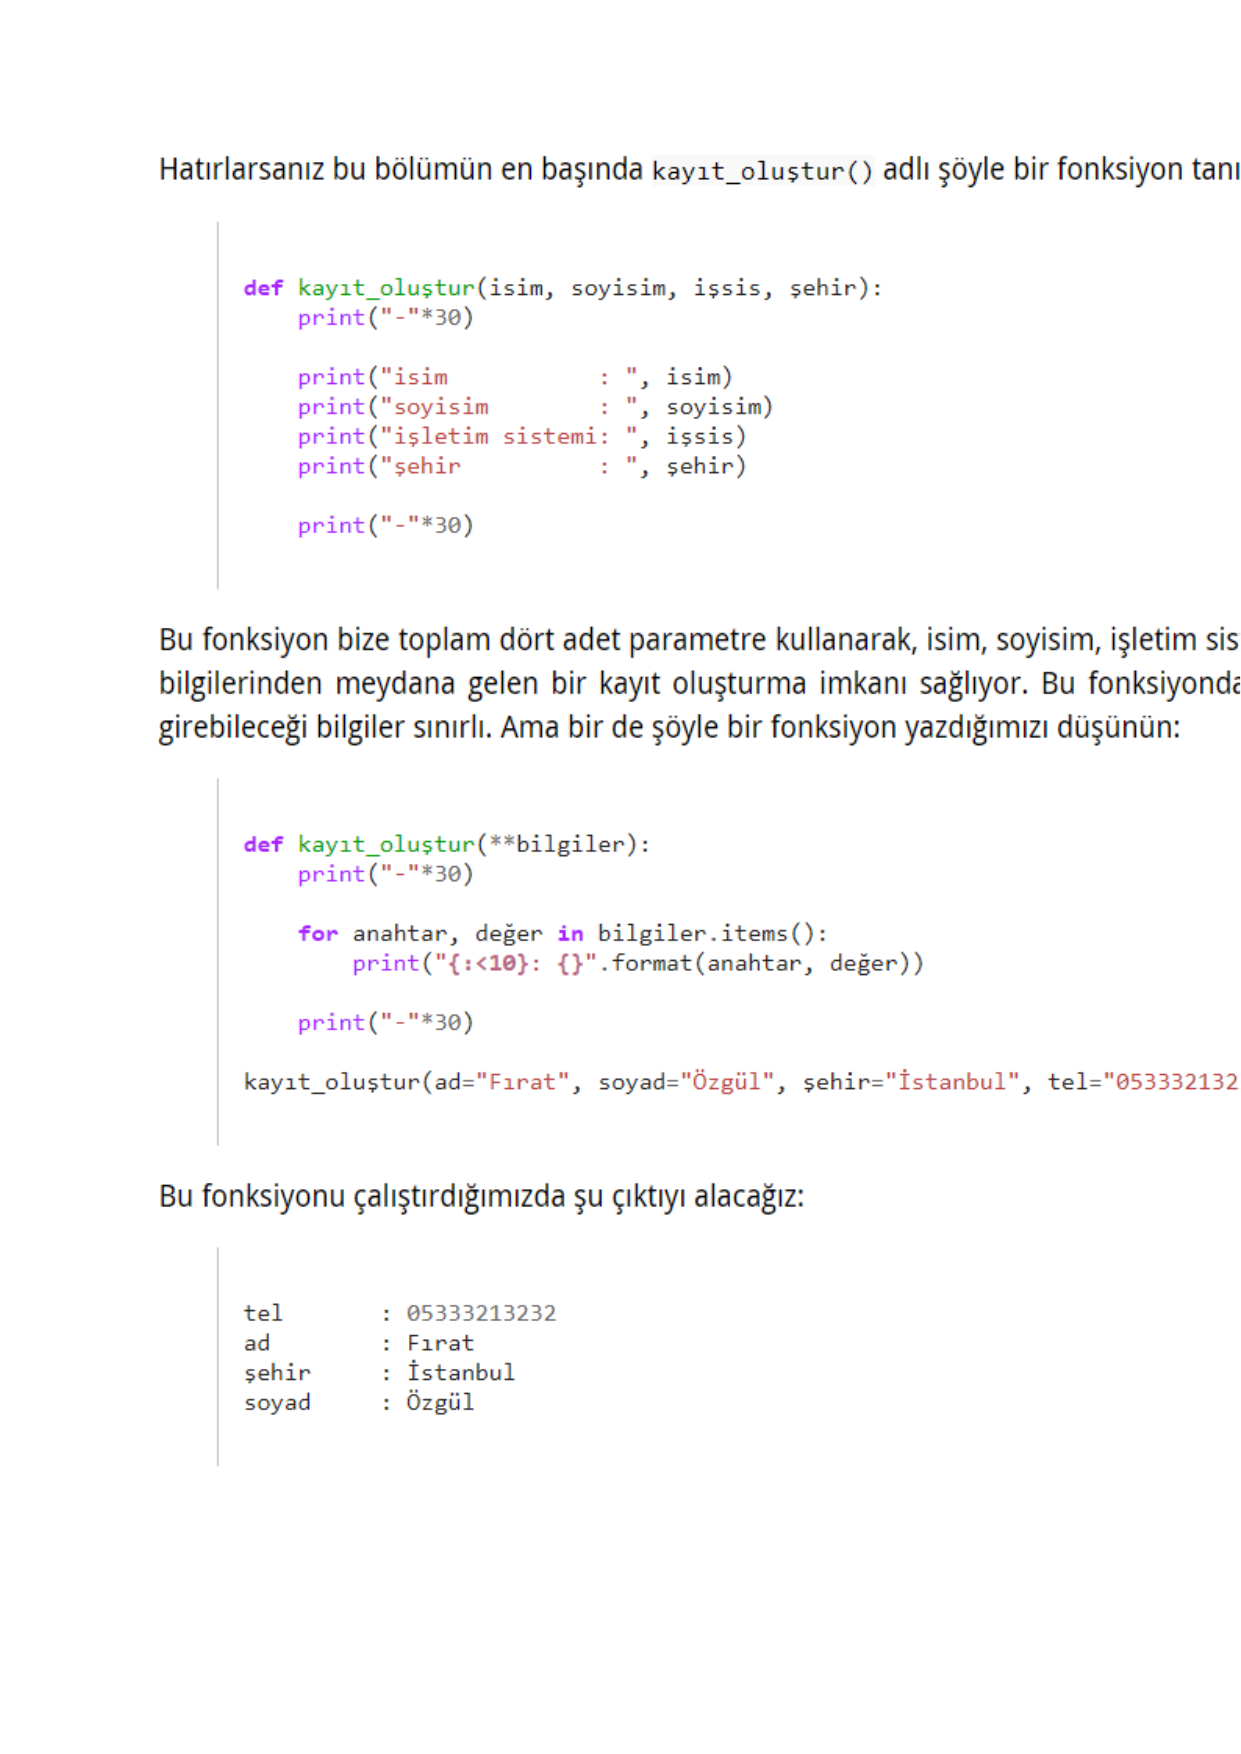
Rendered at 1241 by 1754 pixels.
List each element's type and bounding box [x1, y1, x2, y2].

picture [147, 147, 1241, 1468]
